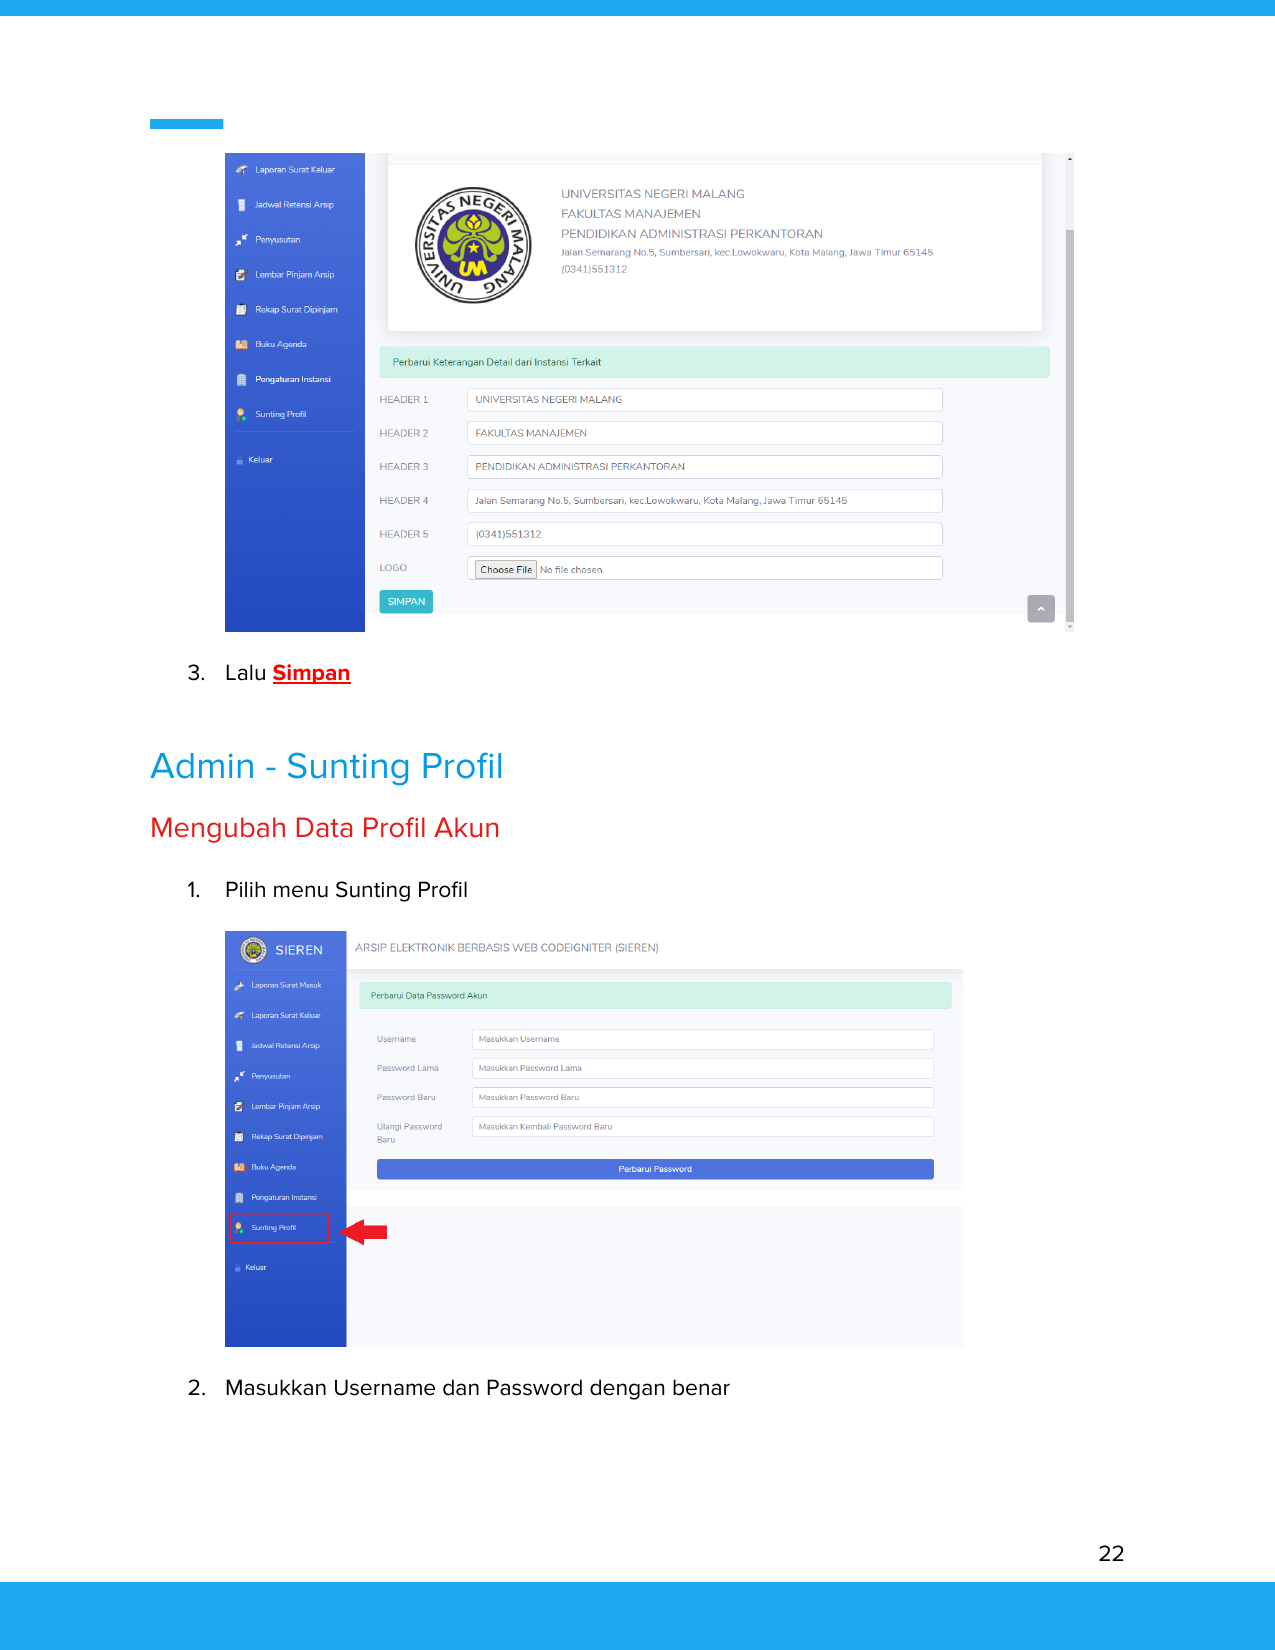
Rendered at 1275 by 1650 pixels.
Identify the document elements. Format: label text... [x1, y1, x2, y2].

list Lalu Simpan [187, 659, 1125, 687]
picture [225, 931, 964, 1347]
picture [0, 0, 1275, 16]
list Pilih menu Sunting Profil [187, 876, 1125, 904]
picture [225, 153, 1075, 632]
list Masukkan Username dan Password dengan benar [187, 1375, 1125, 1403]
subtitle Mengubah Data Profil Akun [150, 811, 1125, 846]
picture [0, 1582, 1275, 1650]
subtitle Admin - Sunting Profil [150, 744, 1125, 790]
picture [150, 119, 224, 129]
